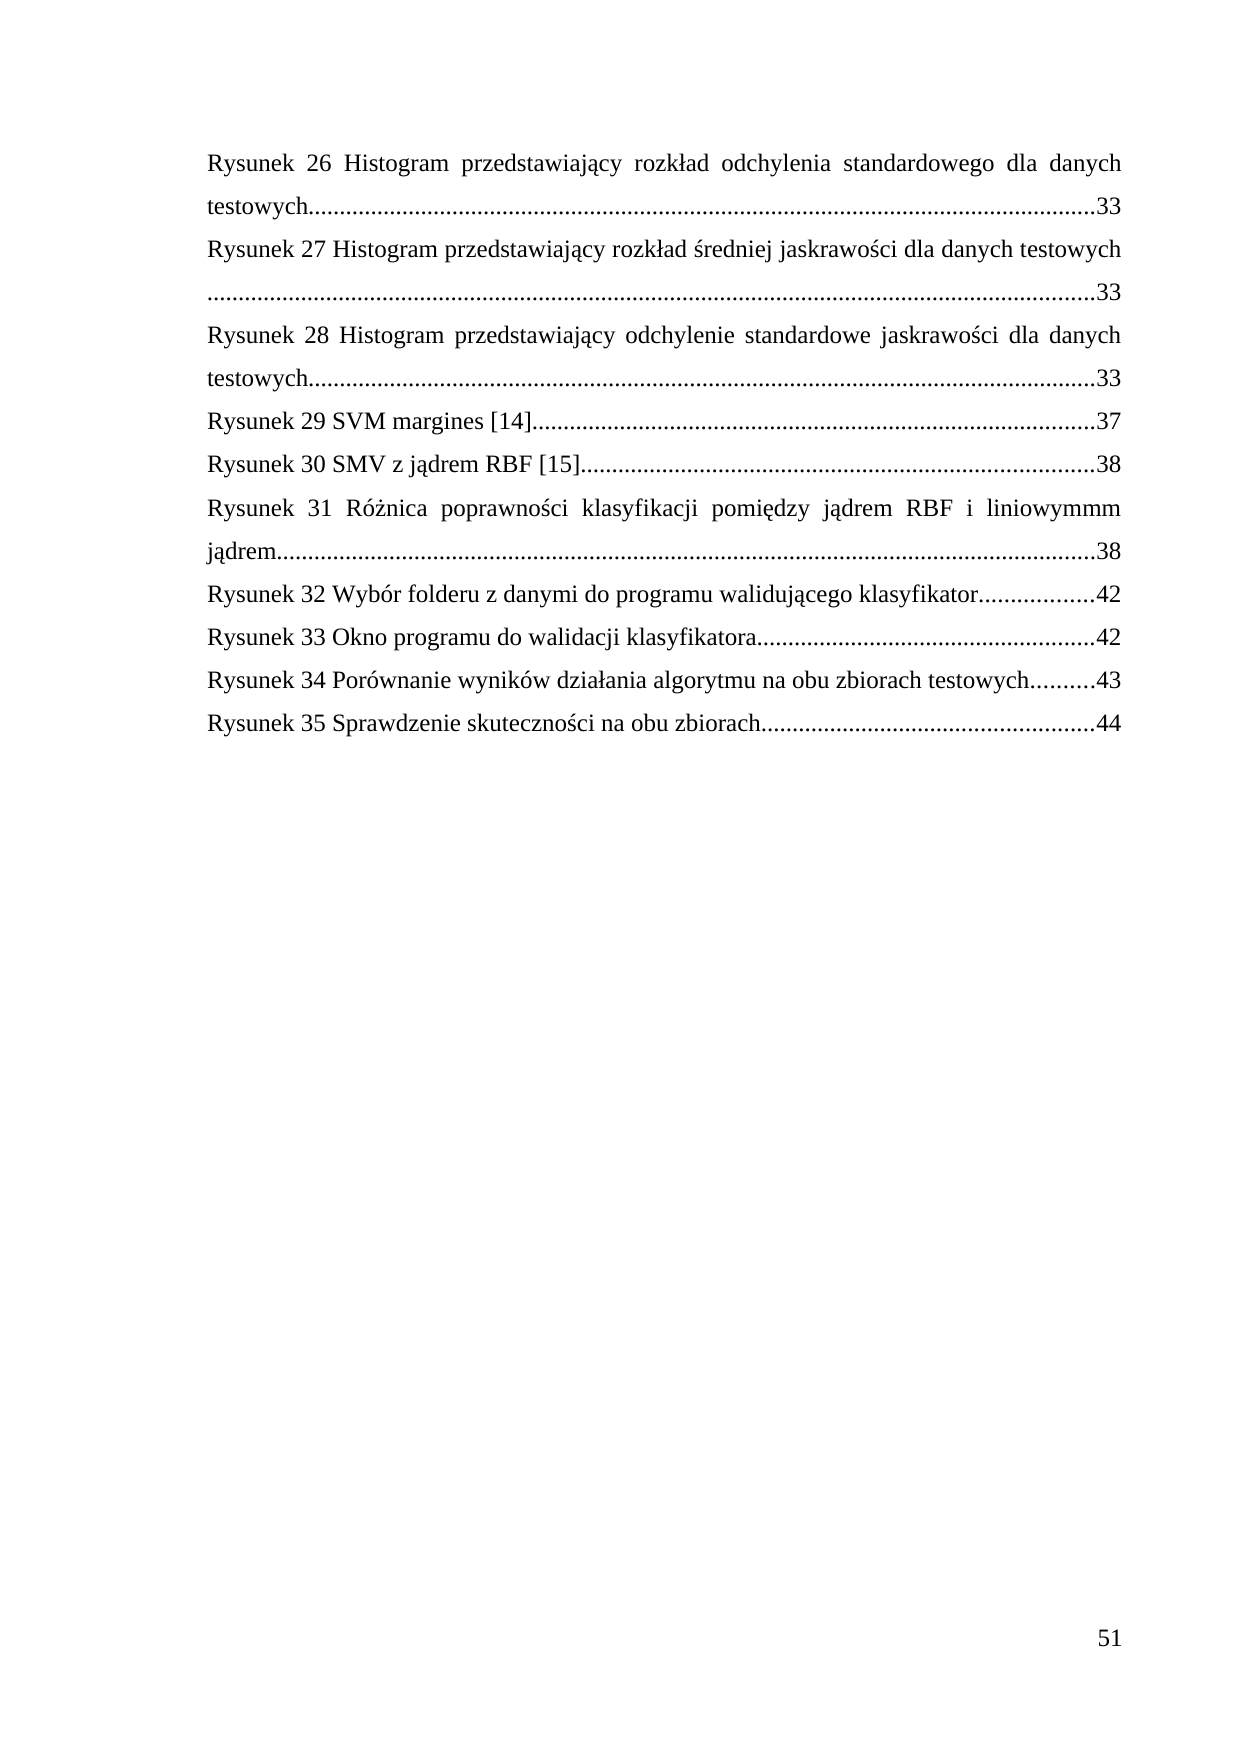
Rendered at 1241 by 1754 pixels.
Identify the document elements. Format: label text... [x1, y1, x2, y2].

text Rysunek 31 Różnica poprawności klasyfikacji pomiędzy jądrem RBF i liniowymmm jądrem 38 [207, 493, 1122, 564]
text Rysunek 34 Porównanie wyników działania algorytmu na obu zbiorach testowych 43 [207, 665, 1122, 694]
text Rysunek 27 Histogram przedstawiający rozkład średniej jaskrawości dla danych testowych 33 [207, 234, 1122, 306]
text Rysunek 26 Histogram przedstawiający rozkład odchylenia standardowego dla danych testowych 33 [207, 148, 1122, 219]
text Rysunek 35 Sprawdzenie skuteczności na obu zbiorach 44 [207, 708, 1122, 737]
text Rysunek 32 Wybór folderu z danymi do programu walidującego klasyfikator 42 [207, 579, 1122, 608]
text Rysunek 29 SVM margines [14] 37 [207, 406, 1122, 435]
text Rysunek 30 SMV z jądrem RBF [15] 38 [207, 449, 1122, 478]
text Rysunek 33 Okno programu do walidacji klasyfikatora 42 [207, 622, 1122, 651]
text Rysunek 28 Histogram przedstawiający odchylenie standardowe jaskrawości dla danych testowych 33 [207, 320, 1122, 392]
